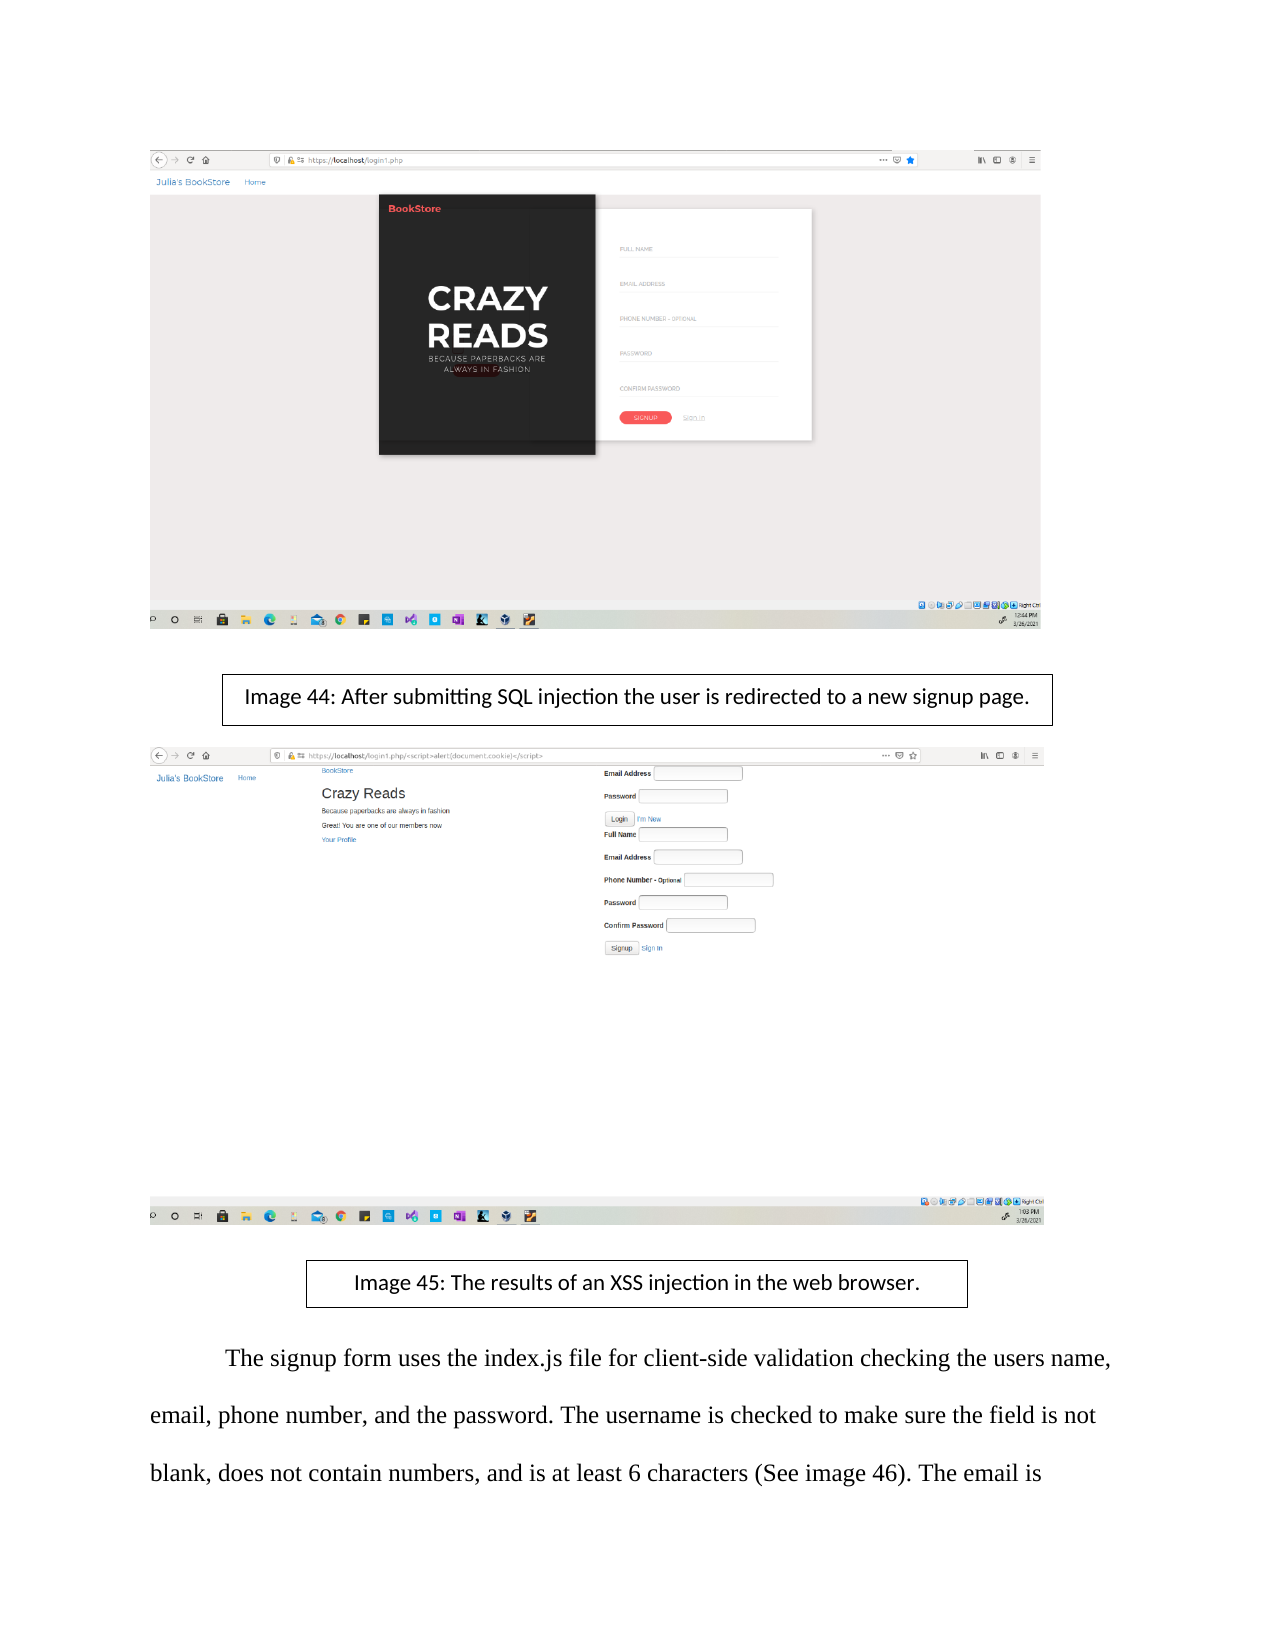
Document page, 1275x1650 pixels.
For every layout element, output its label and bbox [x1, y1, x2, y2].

text [150, 1343, 1125, 1487]
picture [150, 747, 1044, 1225]
picture [150, 150, 1041, 629]
